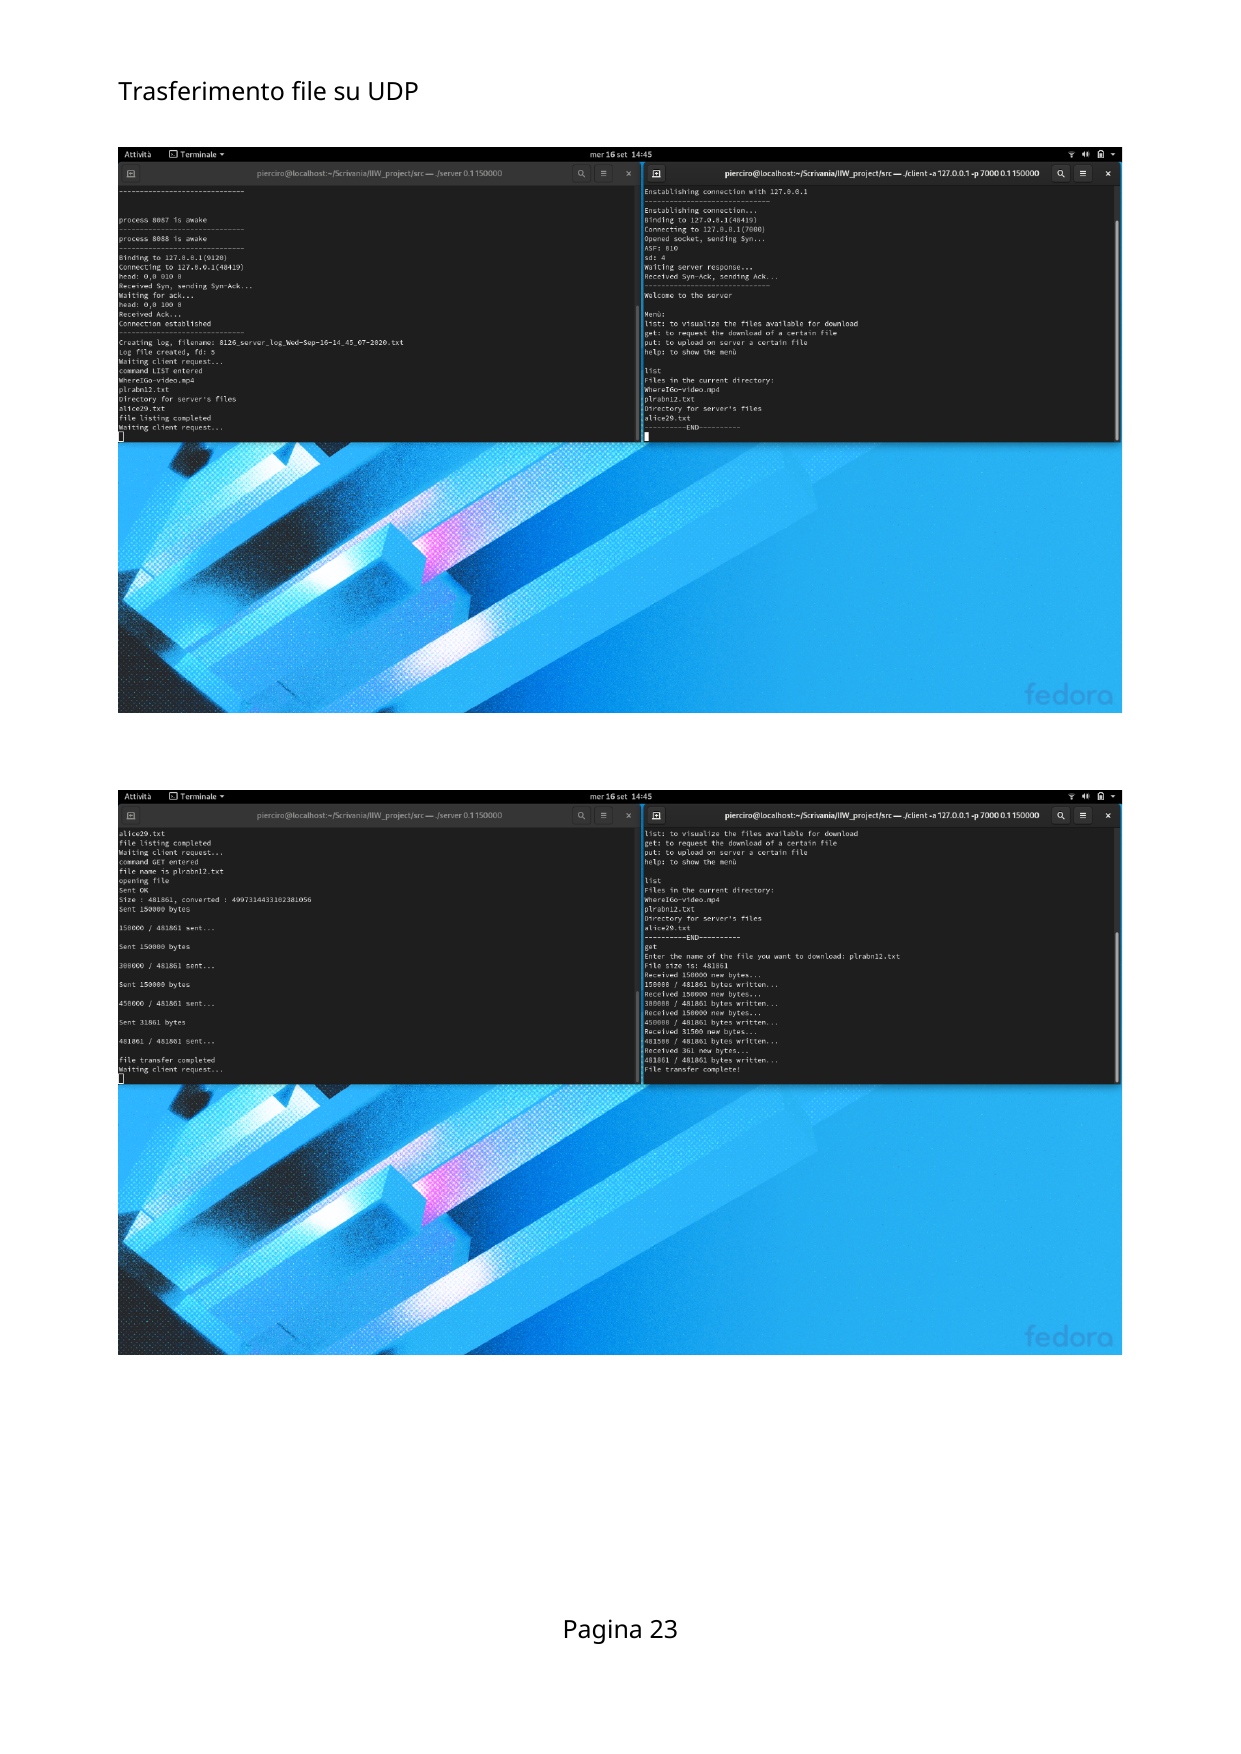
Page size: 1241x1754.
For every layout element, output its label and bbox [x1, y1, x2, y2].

picture [118, 790, 1123, 1355]
picture [118, 147, 1123, 713]
